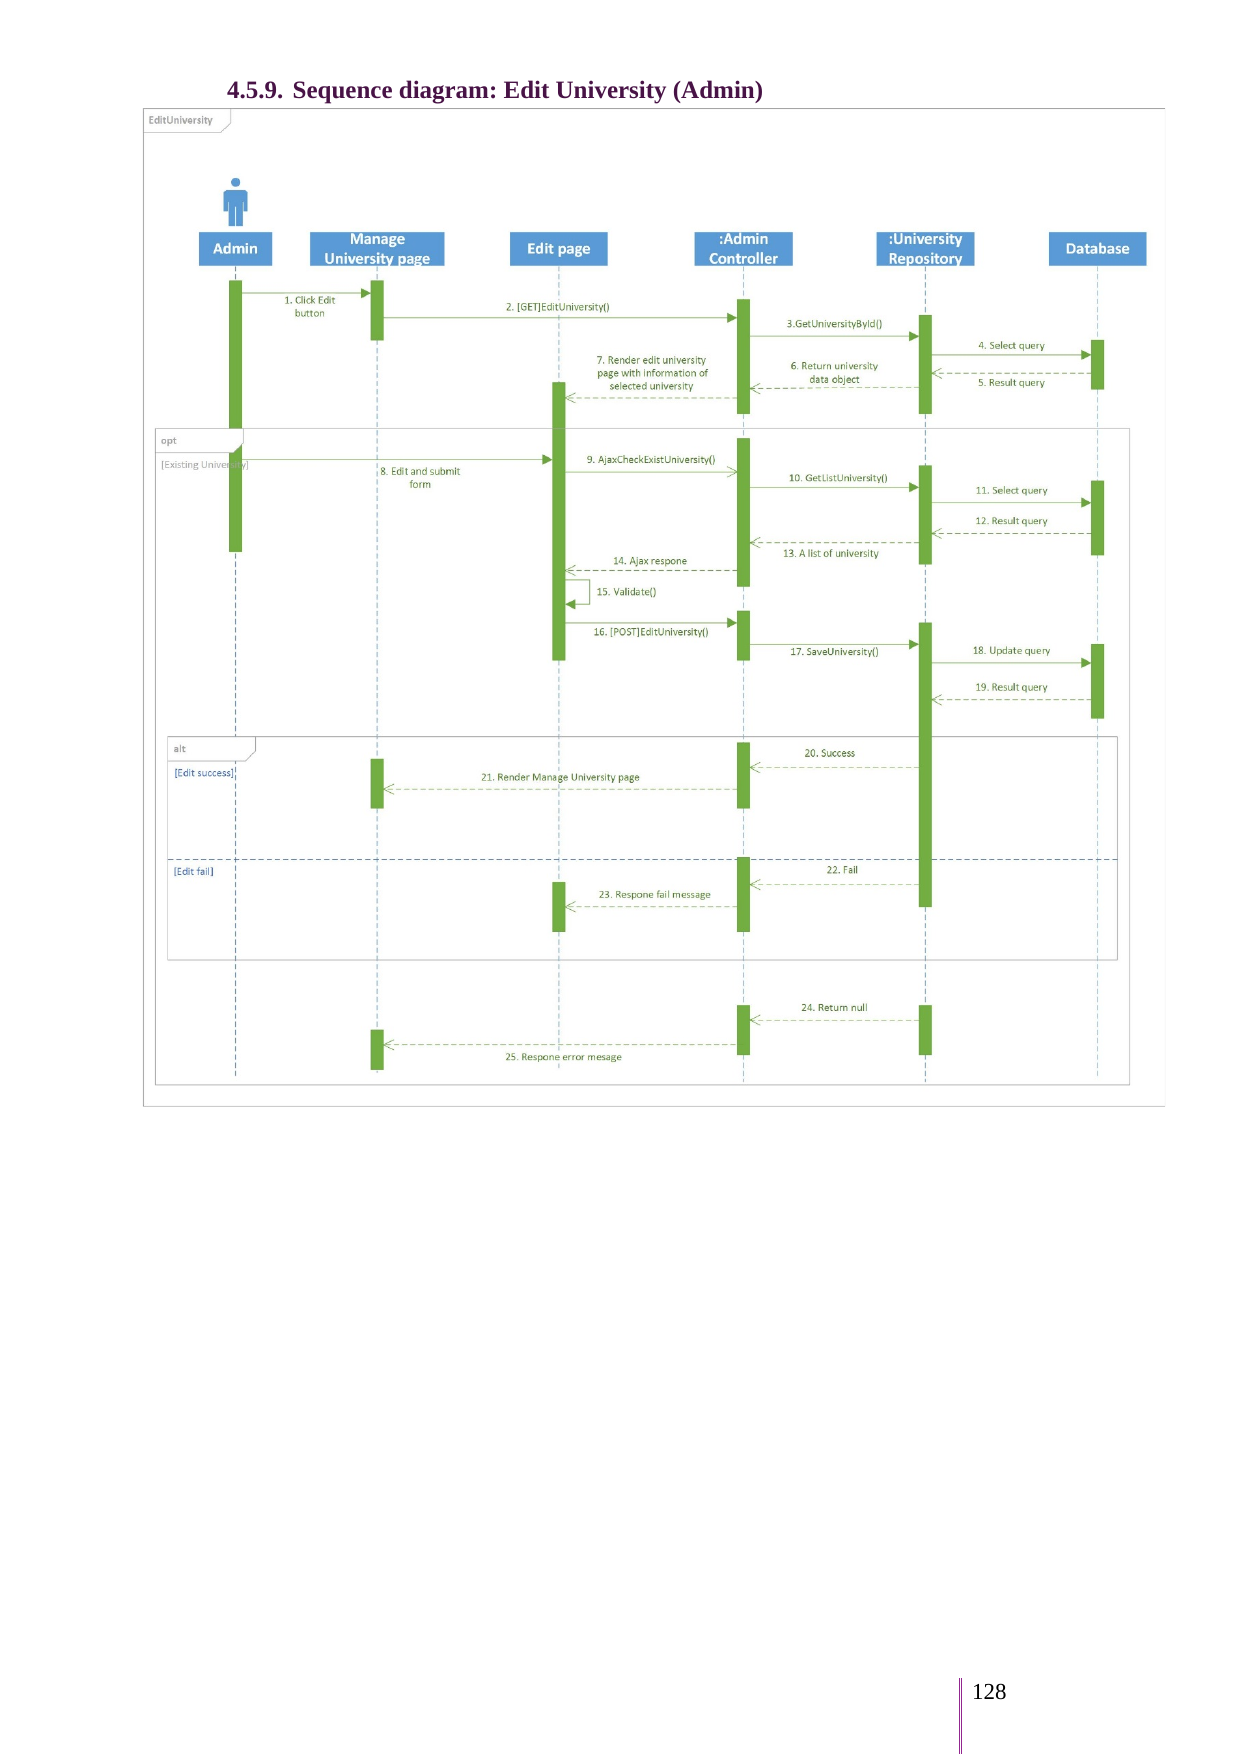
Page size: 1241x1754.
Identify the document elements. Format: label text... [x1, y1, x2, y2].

subtitle Sequence diagram: Edit University (Admin) [227, 75, 1165, 104]
picture [142, 108, 1166, 1107]
